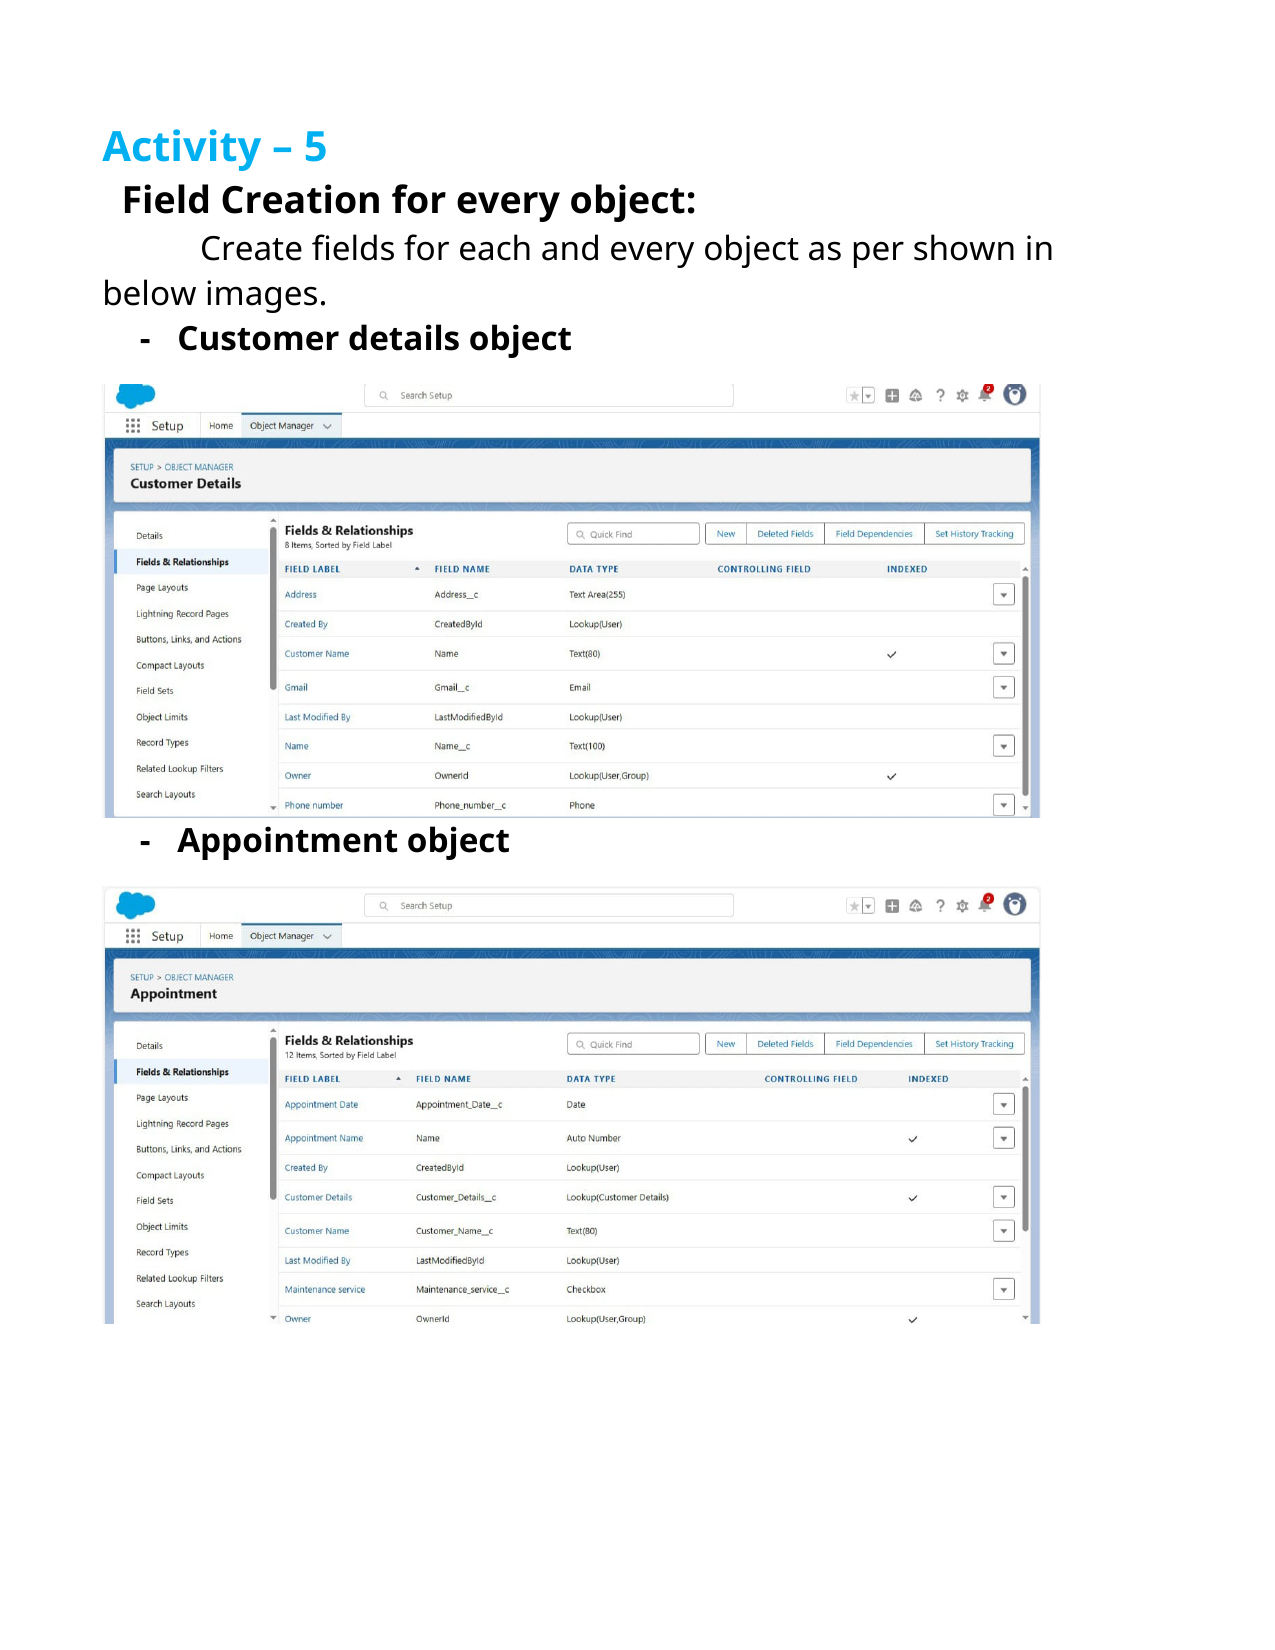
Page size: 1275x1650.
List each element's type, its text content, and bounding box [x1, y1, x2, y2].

text Field Creation for every object: [102, 173, 1137, 224]
list Customer details object [139, 315, 1137, 361]
picture [102, 886, 1042, 1324]
text Activity – 5 [102, 117, 1137, 173]
text Create fields for each and every object as per shown in below images. [102, 224, 1137, 315]
list Appointment object [139, 817, 1137, 863]
picture [102, 384, 1042, 818]
